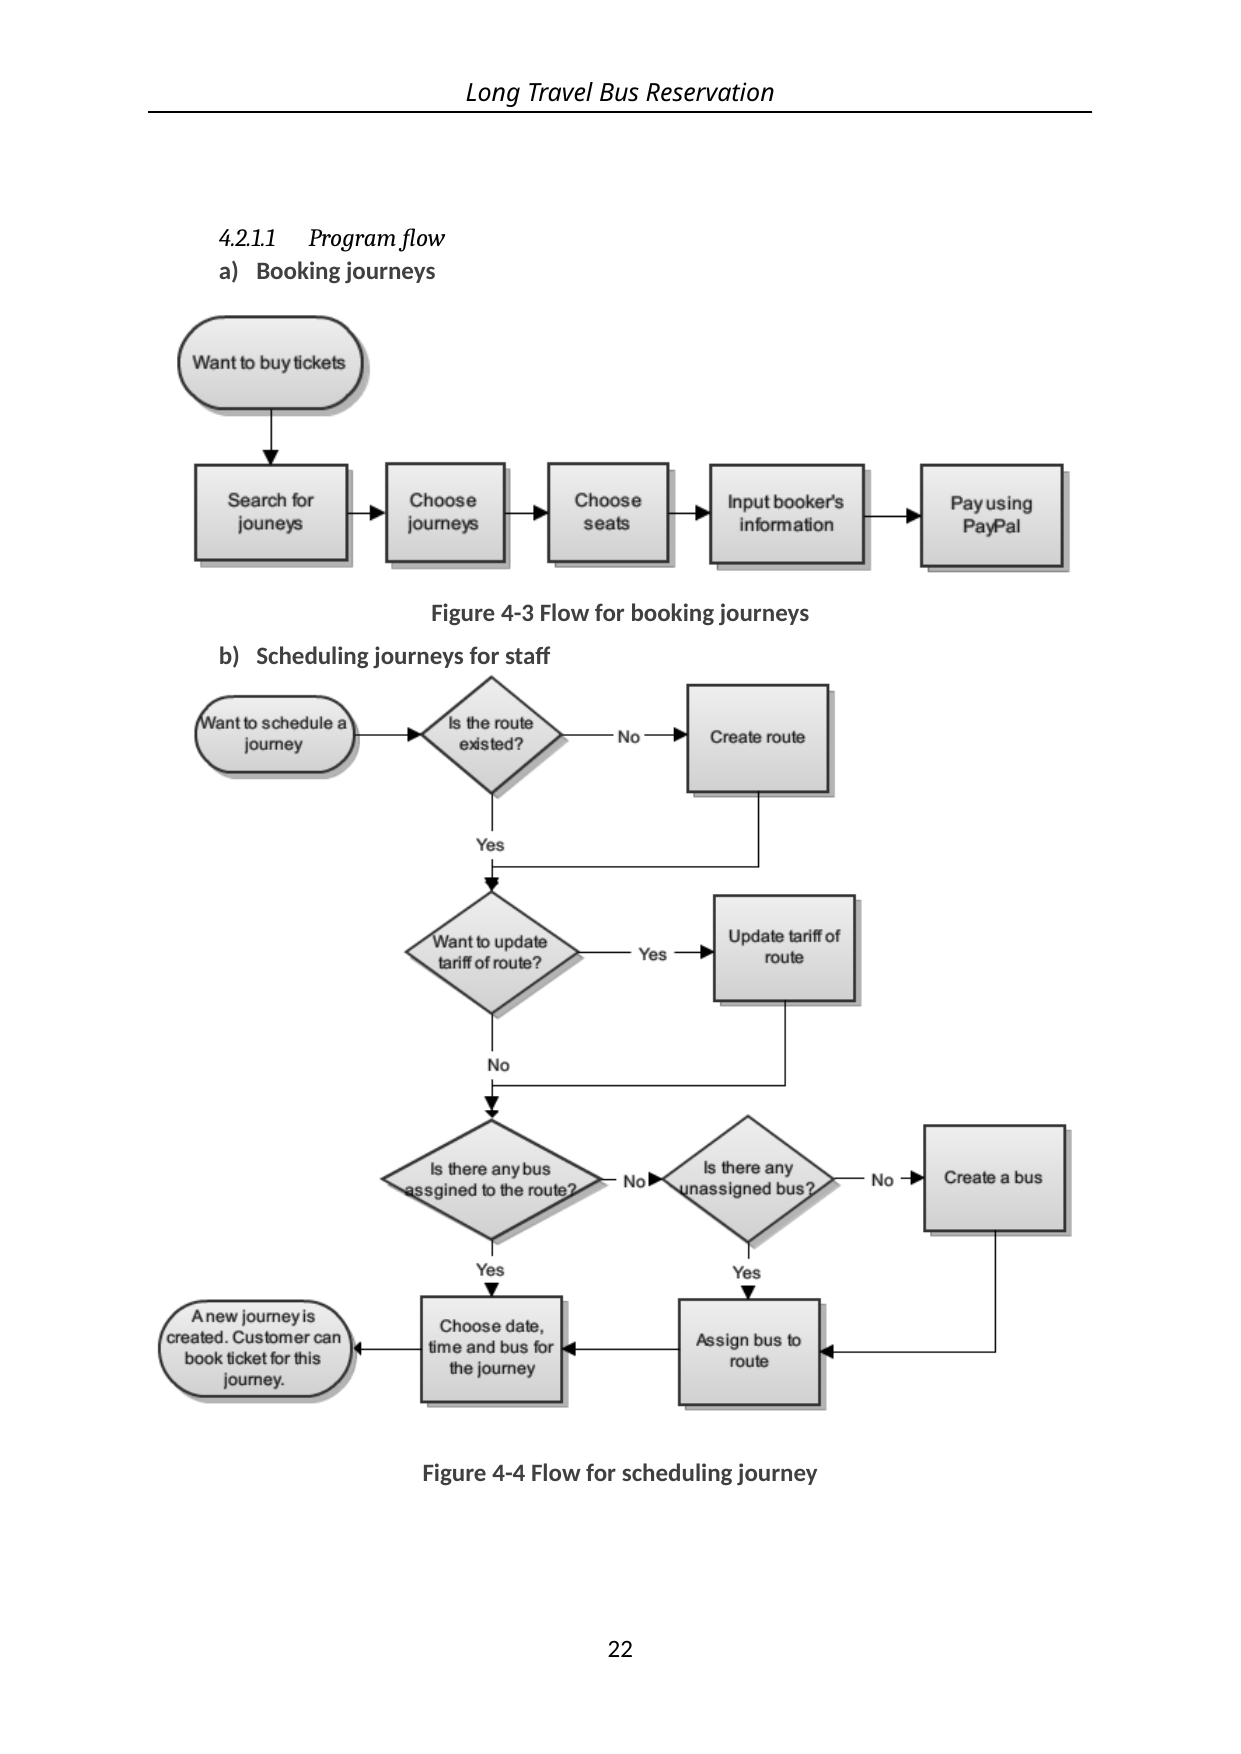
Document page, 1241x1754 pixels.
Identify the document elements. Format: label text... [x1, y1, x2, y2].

picture [147, 285, 1093, 597]
picture [147, 670, 1093, 1433]
subtitle Program flow [218, 223, 1092, 252]
list Scheduling journeys for staff [218, 640, 1092, 670]
list Booking journeys [218, 255, 1092, 285]
